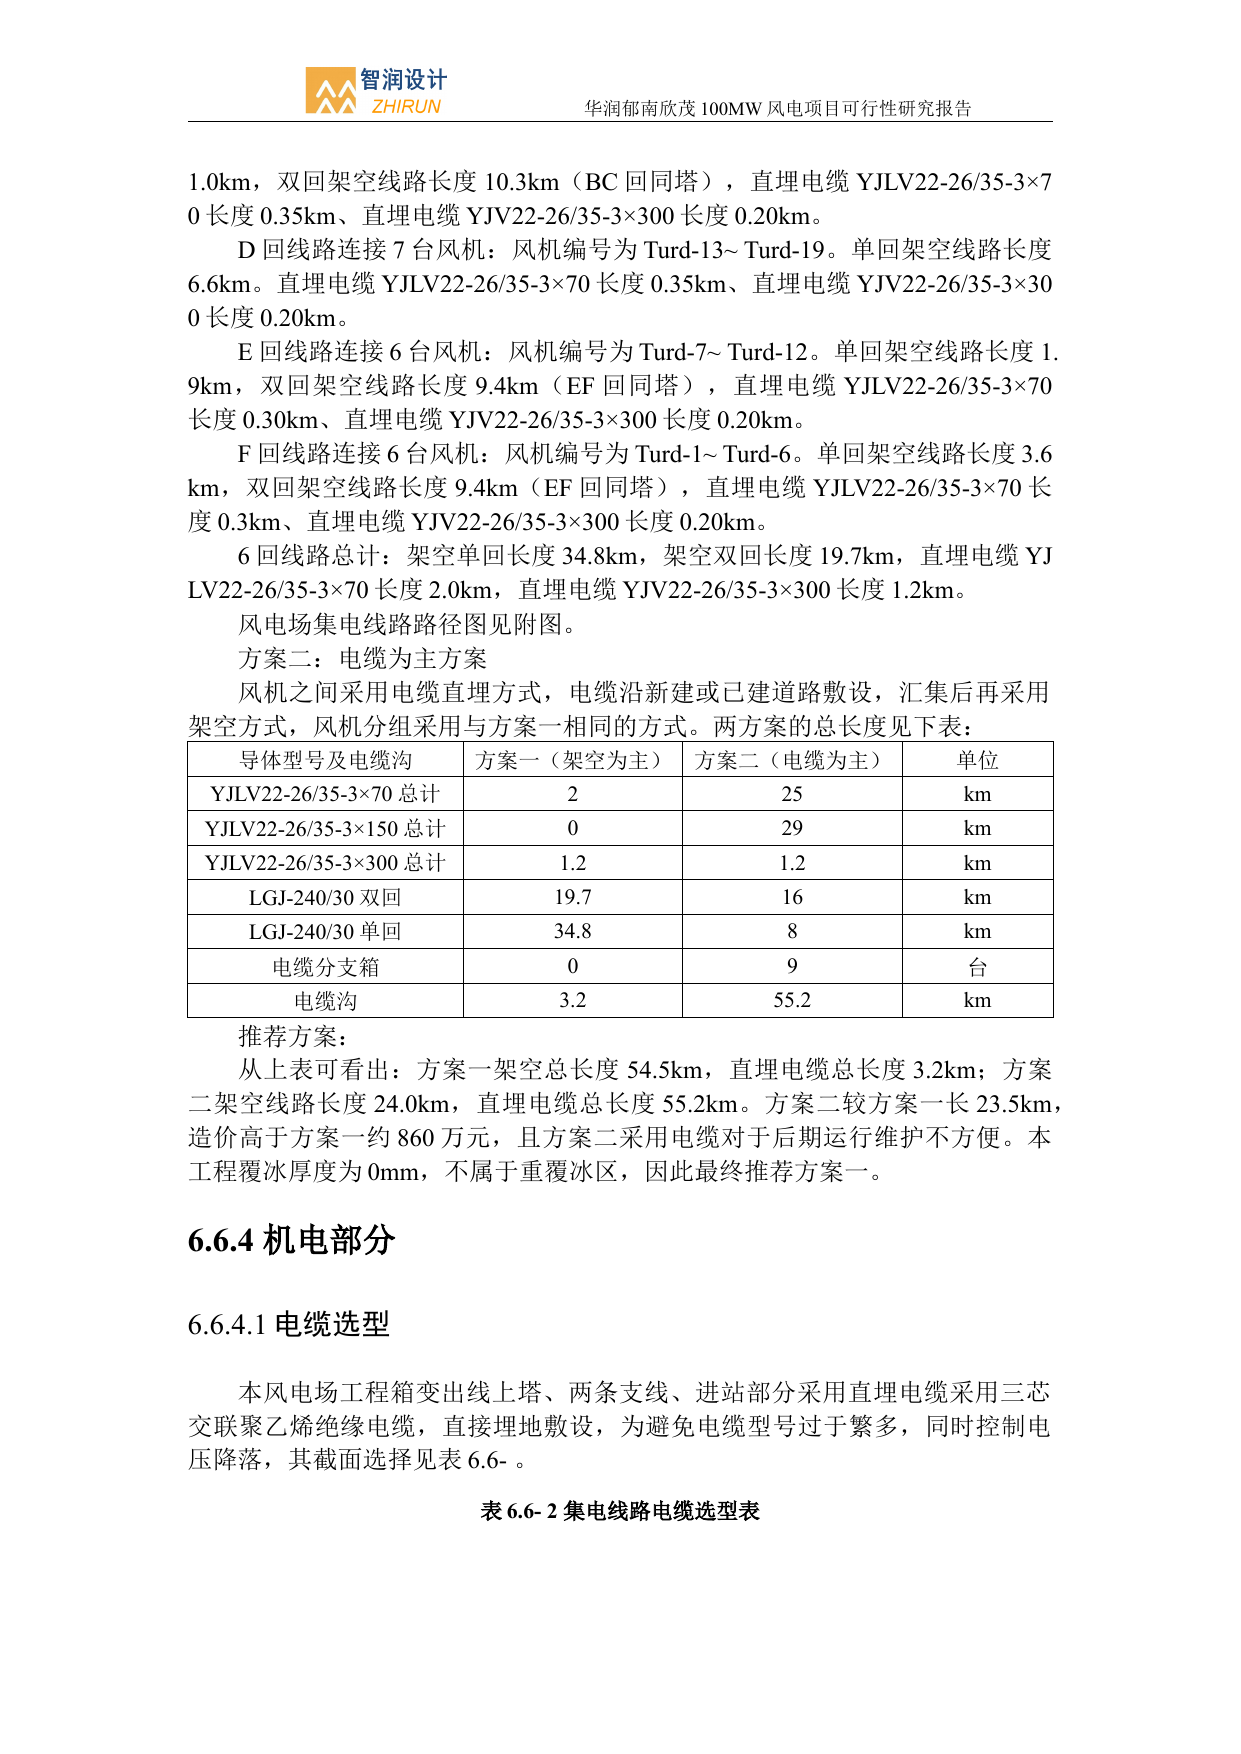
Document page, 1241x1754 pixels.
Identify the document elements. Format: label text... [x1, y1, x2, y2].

table_cell 1.2 [464, 846, 682, 879]
table_cell 电缆沟 [188, 984, 463, 1017]
table_cell km [903, 880, 1053, 913]
table_header 导体型号及电缆沟 [188, 742, 463, 776]
table_cell YJLV22-26/35-3×300总计 [188, 846, 463, 879]
text 6.6.4 机电部分 [187, 1204, 1053, 1272]
text D回线路连接7台风机：风机编号为Turd-13~ Turd-19。单回架空线路长度6.6km。直埋电缆YJLV22-26/35-3×70长度0.35km、直埋电缆YJV22-26/35-3×300长度0.20km。 [187, 232, 1053, 334]
table_cell 8 [683, 915, 902, 948]
text 从上表可看出：方案一架空总长度54.5km，直埋电缆总长度3.2km；方案二架空线路长度24.0km，直埋电缆总长度55.2km。方案二较方案一长23.5km，造价高于方案一约860万元，且方案二采用电缆对于后期运行维护不方便。本工程覆冰厚度为0mm，不属于重覆冰区，因此最终推荐方案一。 [187, 1051, 1053, 1187]
text 推荐方案： [187, 1018, 1053, 1051]
text 表6.6- 2 集电线路电缆选型表 [187, 1493, 1053, 1527]
table_cell YJLV22-26/35-3×70总计 [188, 777, 463, 810]
text 6回线路总计：架空单回长度34.8km，架空双回长度19.7km，直埋电缆YJLV22-26/35-3×70长度2.0km，直埋电缆YJV22-26/35-3×300长度1.2km。 [187, 537, 1053, 605]
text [187, 164, 1053, 232]
table_header 方案二（电缆为主） [683, 742, 902, 776]
table_header 方案一（架空为主） [464, 742, 682, 776]
table_cell 29 [683, 811, 902, 844]
table_header 单位 [903, 742, 1053, 776]
table_cell 0 [464, 811, 682, 844]
text 6.6.4.1电缆选型 [187, 1289, 1053, 1357]
table_cell LGJ-240/30单回 [188, 915, 463, 948]
table_cell km [903, 984, 1053, 1017]
table_cell YJLV22-26/35-3×150总计 [188, 811, 463, 844]
table_cell 台 [903, 949, 1053, 982]
text 本风电场工程箱变出线上塔、两条支线、进站部分采用直埋电缆采用三芯交联聚乙烯绝缘电缆，直接埋地敷设，为避免电缆型号过于繁多，同时控制电压降落，其截面选择见表6.6- 。 [187, 1374, 1053, 1476]
text 方案二：电缆为主方案 [187, 639, 1053, 673]
table_cell 16 [683, 880, 902, 913]
table_cell 1.2 [683, 846, 902, 879]
table_cell 19.7 [464, 880, 682, 913]
text 风电场集电线路路径图见附图。 [187, 605, 1053, 639]
table_cell 25 [683, 777, 902, 810]
table_cell km [903, 915, 1053, 948]
table_cell 0 [464, 949, 682, 982]
picture [305, 65, 448, 115]
table_cell km [903, 846, 1053, 879]
table_cell 3.2 [464, 984, 682, 1017]
text E回线路连接6台风机：风机编号为Turd-7~ Turd-12。单回架空线路长度1.9km，双回架空线路长度9.4km（EF回同塔），直埋电缆YJLV22-26/35-3×70长度0.30km、直埋电缆YJV22-26/35-3×300长度0.20km。 [187, 334, 1053, 436]
table_cell 电缆分支箱 [188, 949, 463, 982]
text F回线路连接6台风机：风机编号为Turd-1~ Turd-6。单回架空线路长度3.6km，双回架空线路长度9.4km（EF回同塔），直埋电缆YJLV22-26/35-3×70长度0.3km、直埋电缆YJV22-26/35-3×300长度0.20km。 [187, 436, 1053, 537]
table_cell 9 [683, 949, 902, 982]
table_cell km [903, 777, 1053, 810]
table_cell 34.8 [464, 915, 682, 948]
table_cell LGJ-240/30双回 [188, 880, 463, 913]
table_cell 2 [464, 777, 682, 810]
text 风机之间采用电缆直埋方式，电缆沿新建或已建道路敷设，汇集后再采用架空方式，风机分组采用与方案一相同的方式。两方案的总长度见下表： [187, 673, 1053, 741]
table_cell km [903, 811, 1053, 844]
table_cell 55.2 [683, 984, 902, 1017]
